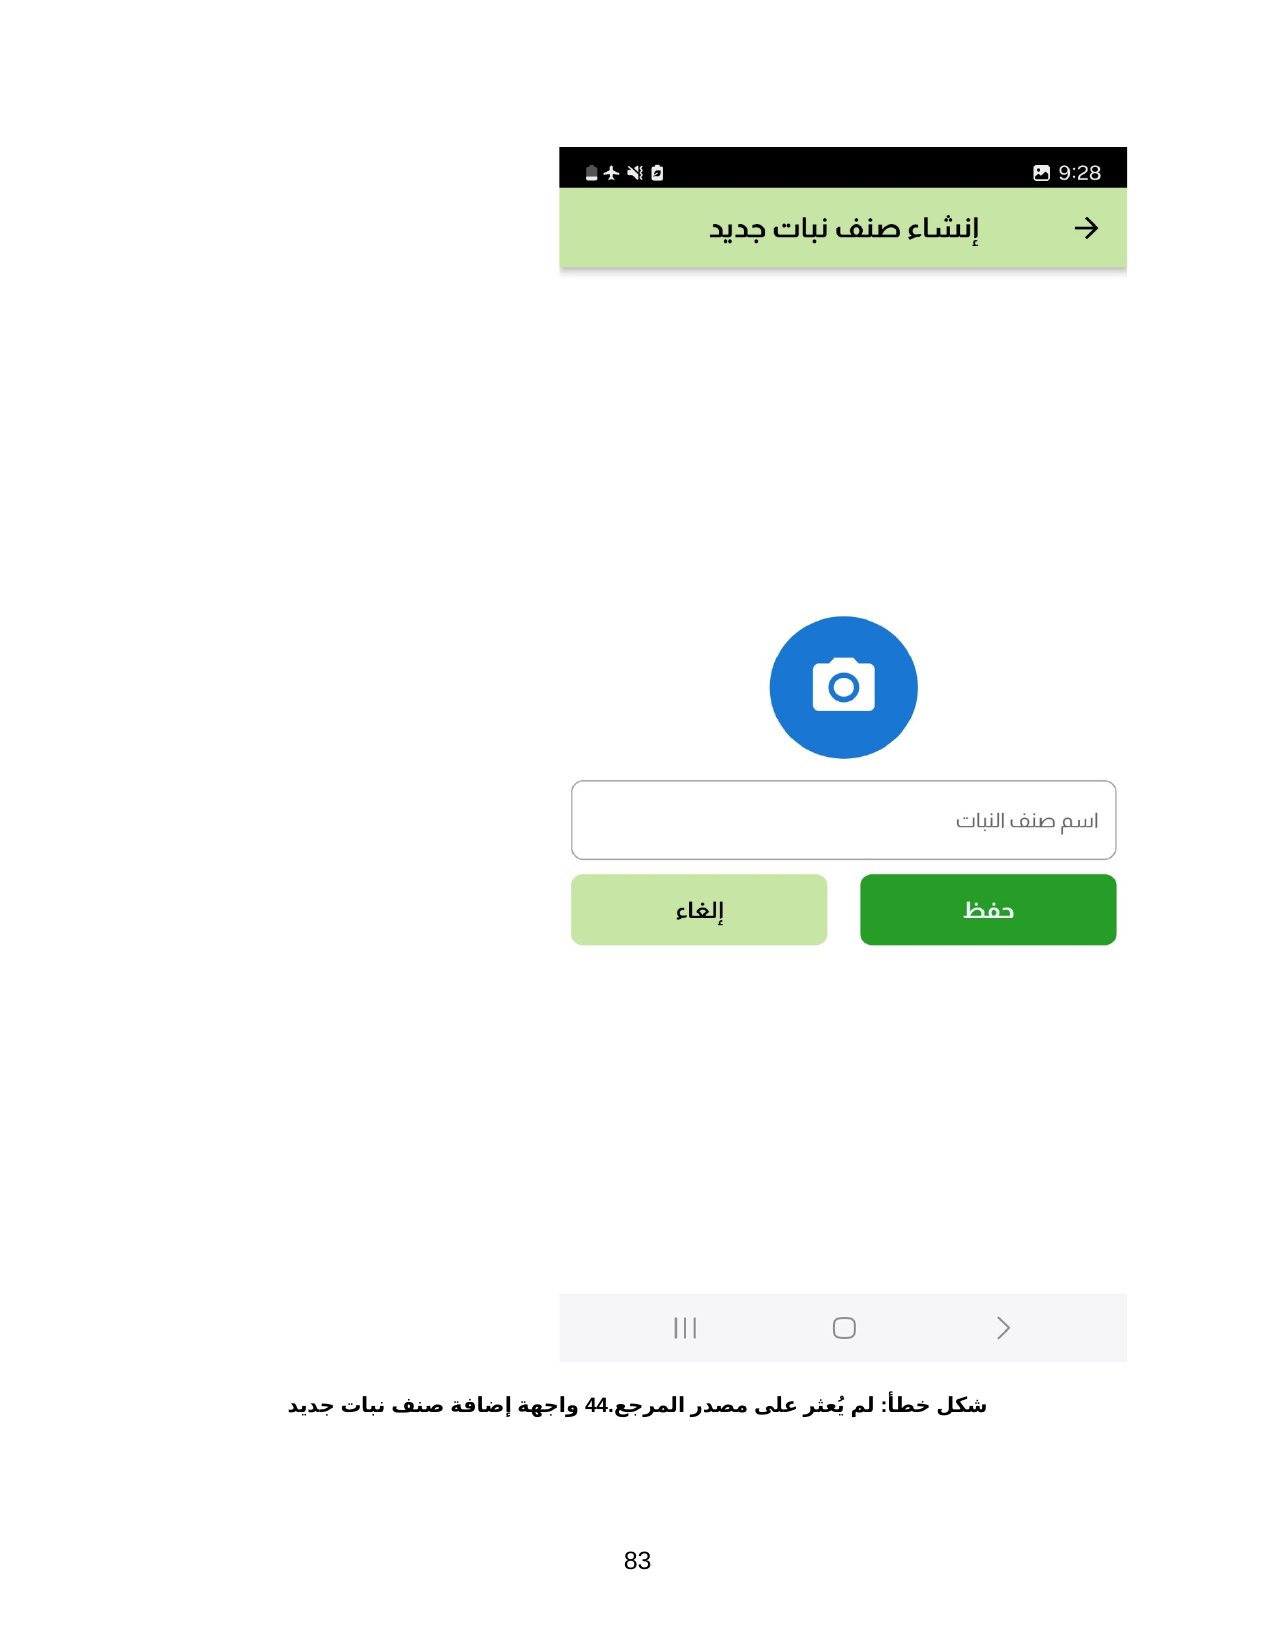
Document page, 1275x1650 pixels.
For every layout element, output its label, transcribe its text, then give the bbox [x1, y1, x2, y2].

picture [559, 147, 1128, 1362]
